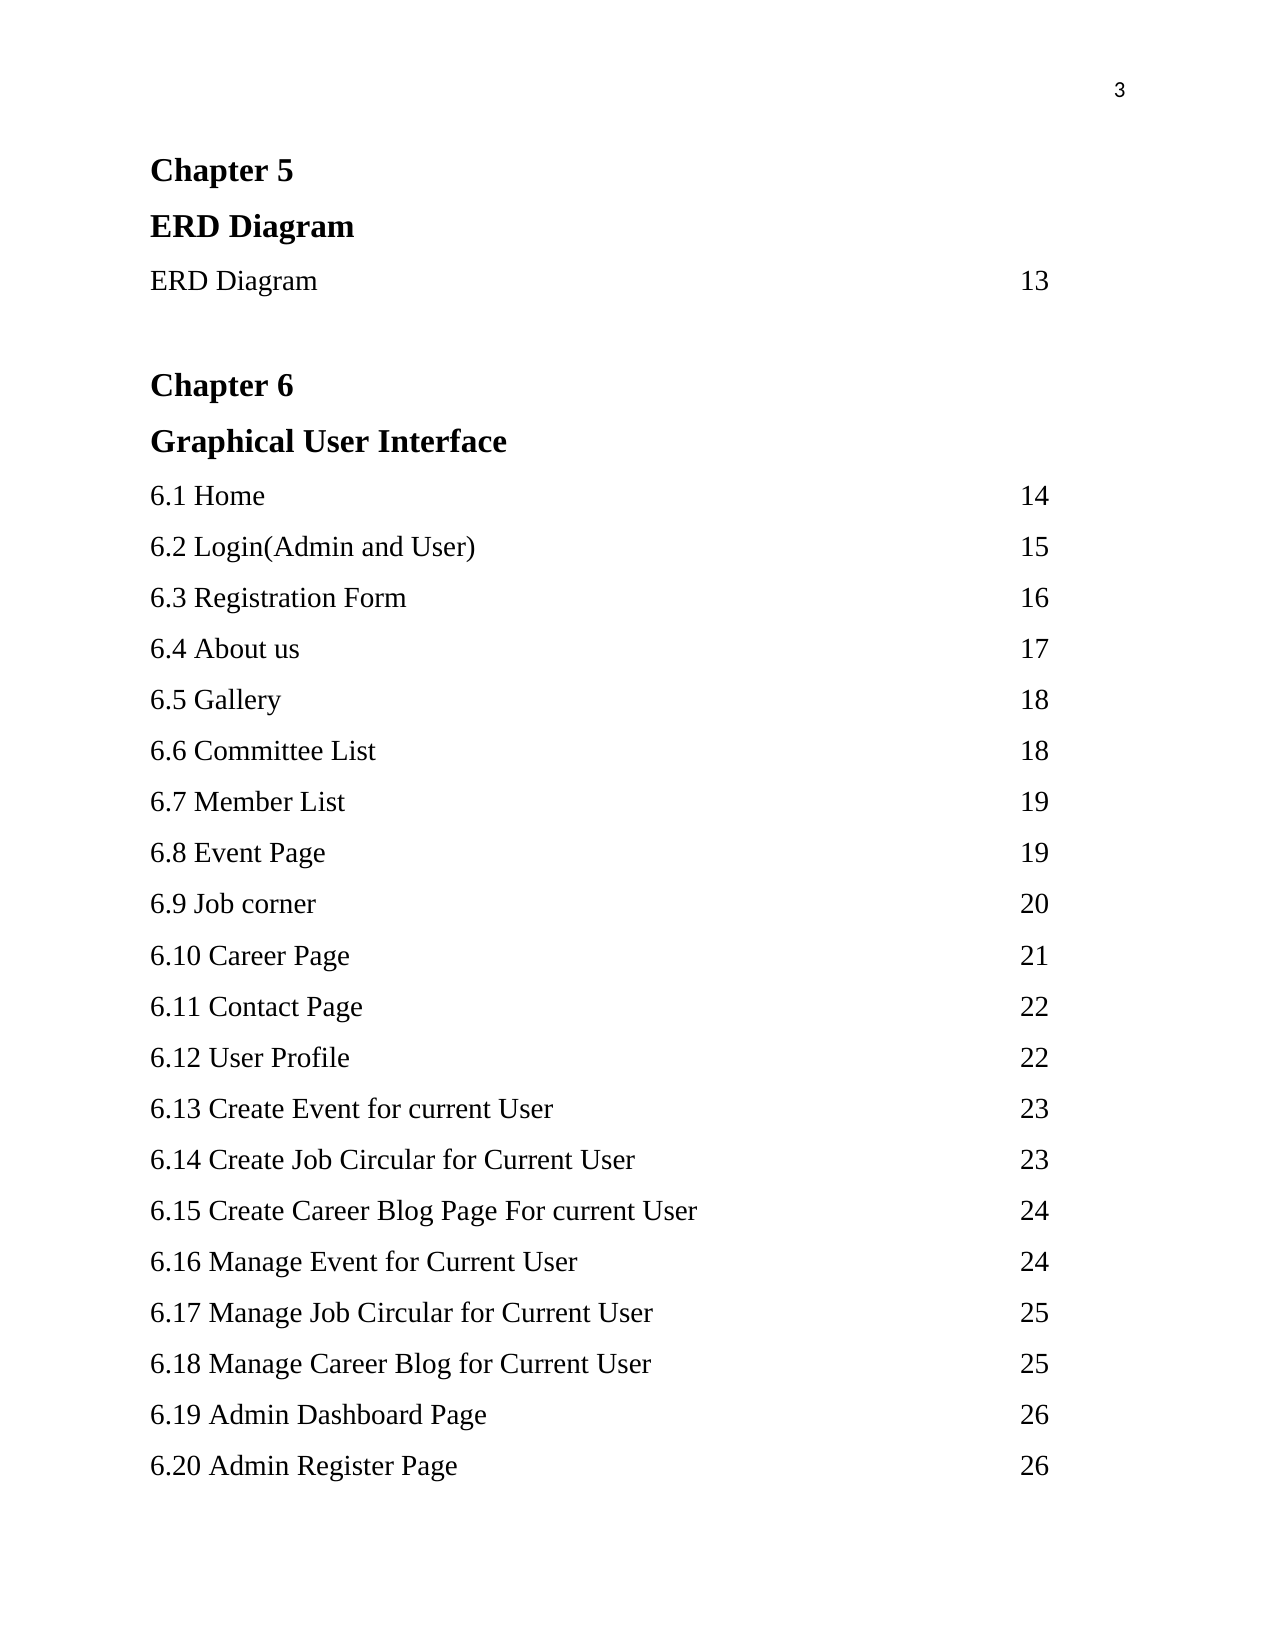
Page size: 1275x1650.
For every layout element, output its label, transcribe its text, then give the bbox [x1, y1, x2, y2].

text 6.7 Member List 19 [150, 784, 1125, 818]
text 6.10 Career Page 21 [150, 938, 1125, 971]
text 6.17 Manage Job Circular for Current User 25 [150, 1295, 1125, 1328]
text 6.14 Create Job Circular for Current User 23 [150, 1142, 1125, 1175]
text 6.18 Manage Career Blog for Current User 25 [150, 1346, 1125, 1379]
text ERD Diagram 13 [150, 263, 1125, 297]
text ERD Diagram [150, 207, 1125, 245]
text 6.1 Home 14 [150, 478, 1125, 512]
text 6.12 User Profile 22 [150, 1040, 1125, 1073]
text 6.16 Manage Event for Current User 24 [150, 1244, 1125, 1277]
text 6.11 Contact Page 22 [150, 989, 1125, 1022]
text 6.5 Gallery 18 [150, 682, 1125, 716]
text 6.15 Create Career Blog Page For current User 24 [150, 1193, 1125, 1226]
text 6.9 Job corner 20 [150, 887, 1125, 920]
text 6.13 Create Event for current User 23 [150, 1091, 1125, 1124]
text Chapter 6 [150, 365, 1125, 403]
text Chapter 5 [150, 150, 1125, 188]
text 6.19 Admin Dashboard Page 26 [150, 1397, 1125, 1431]
text 6.2 Login(Admin and User) 15 [150, 529, 1125, 563]
text Graphical User Interface [150, 422, 1125, 460]
text 6.8 Event Page 19 [150, 836, 1125, 869]
text 6.6 Committee List 18 [150, 733, 1125, 767]
text 6.20 Admin Register Page 26 [150, 1448, 1125, 1482]
text 6.3 Registration Form 16 [150, 580, 1125, 614]
text 6.4 About us 17 [150, 631, 1125, 665]
